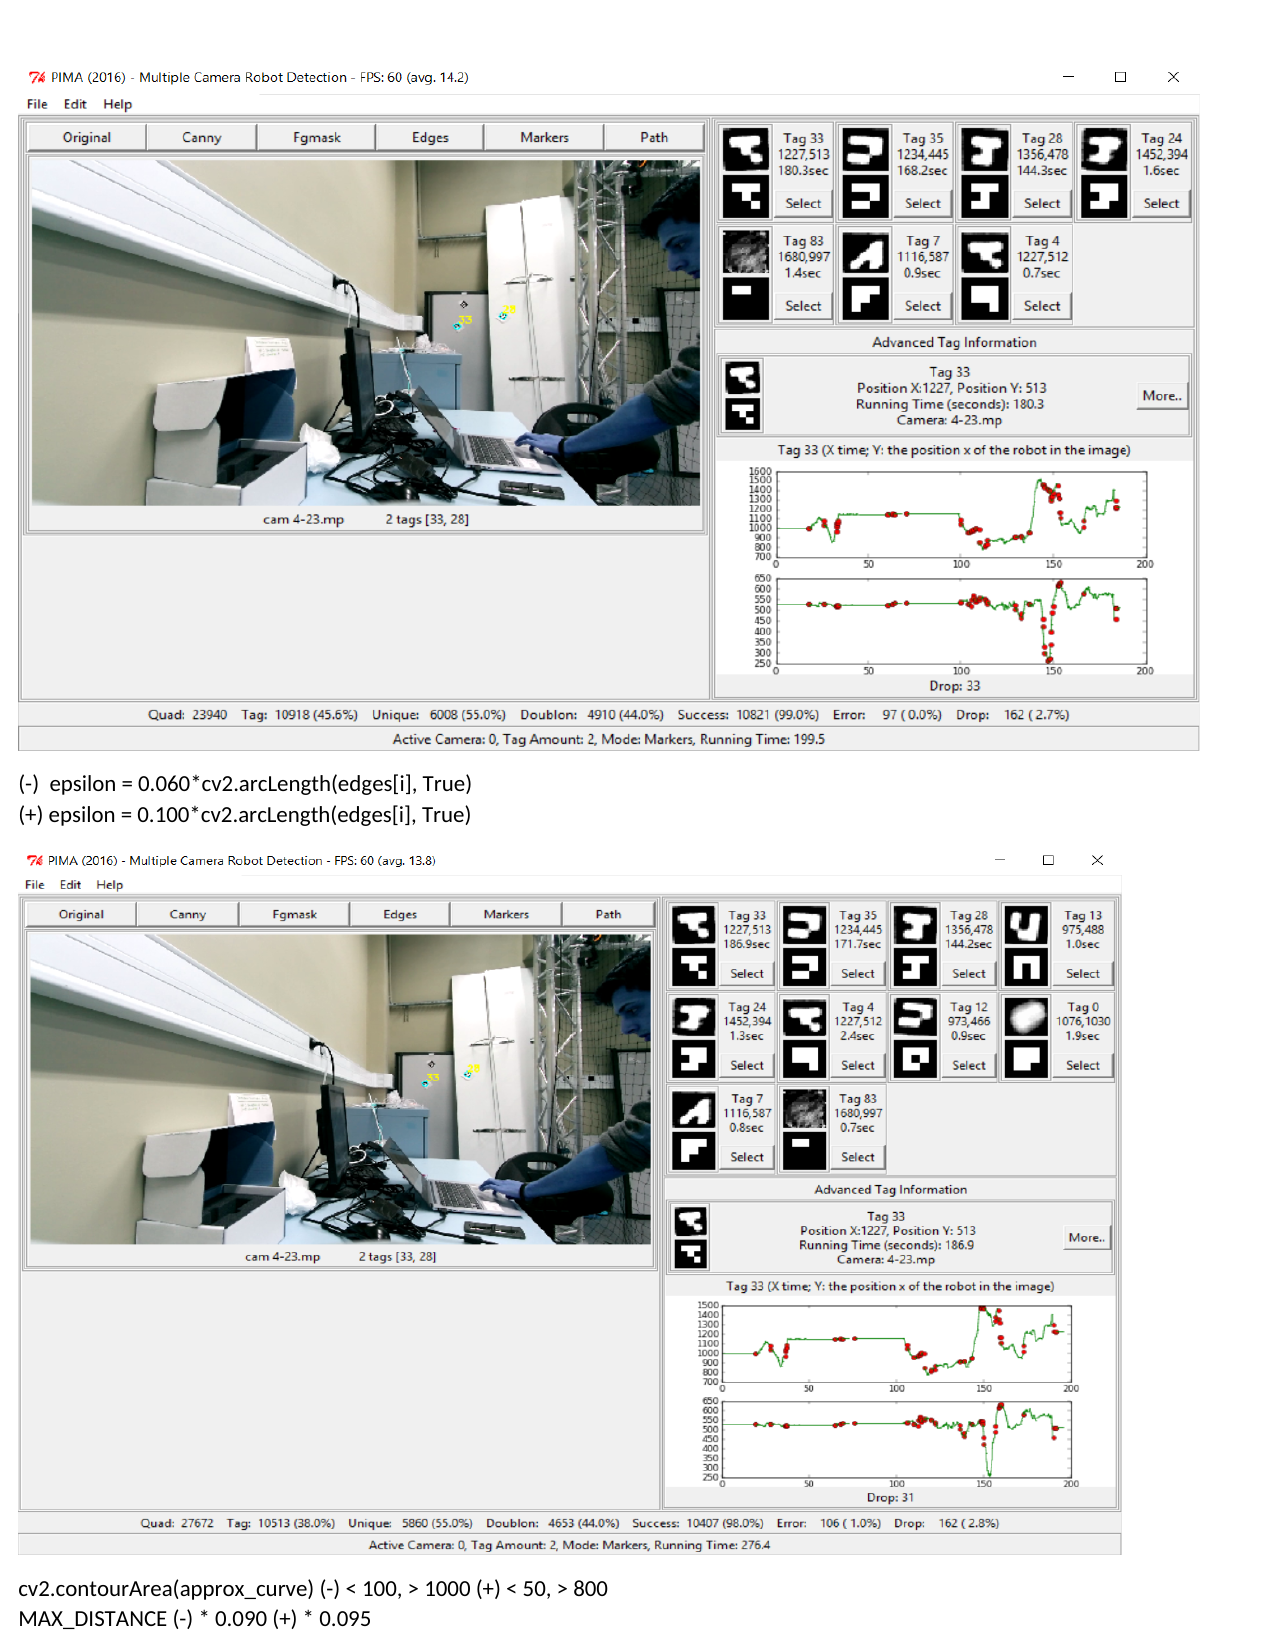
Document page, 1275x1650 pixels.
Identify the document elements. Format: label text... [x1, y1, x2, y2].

text cv2.contourArea(approx_curve) (-) < 100, > 1000 (+) < 50, > 800 MAX_DISTANCE (-) * 0.090 (+) * 0.095 [18, 1574, 1257, 1632]
text (-) epsilon = 0.060*cv2.arcLength(edges[i], True) (+) epsilon = 0.100*cv2.arcLength(edges[i], True) [18, 769, 1257, 828]
picture [18, 61, 1200, 751]
picture [18, 846, 1122, 1555]
